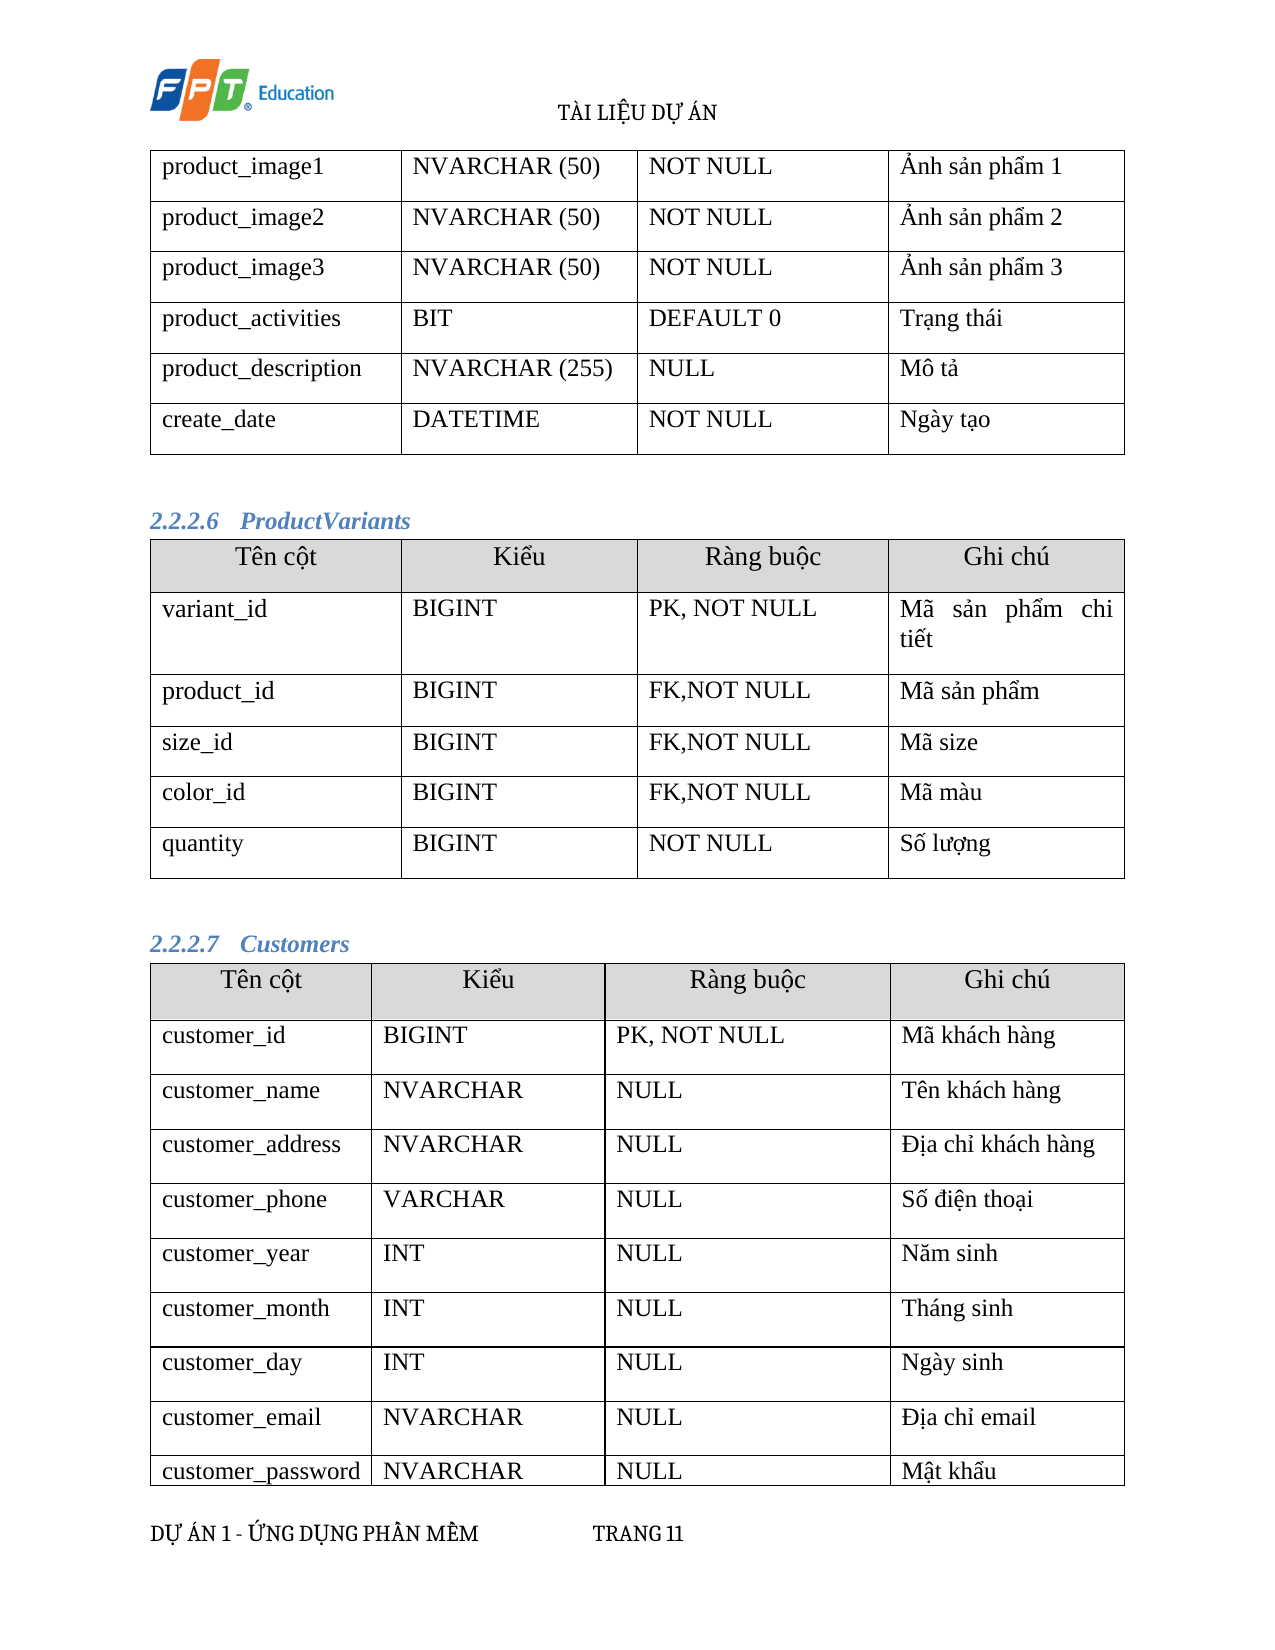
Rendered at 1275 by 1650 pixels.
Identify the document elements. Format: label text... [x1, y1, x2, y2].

table_cell customer_month [151, 1293, 371, 1346]
table_cell BIGINT [402, 828, 637, 877]
table_header Tên cột [151, 964, 371, 1019]
table_cell FK,NOT NULL [638, 727, 888, 776]
table_cell BIT [402, 303, 637, 352]
table_cell quantity [151, 828, 401, 877]
table_cell variant_id [151, 593, 401, 674]
table_cell FK,NOT NULL [638, 675, 888, 726]
table_cell NULL [606, 1293, 890, 1346]
table_cell NOT NULL [638, 202, 888, 251]
table_header Ràng buộc [638, 540, 888, 592]
table_cell customer_name [151, 1075, 371, 1128]
table_cell Địa chỉ khách hàng [891, 1130, 1124, 1183]
table_cell NOT NULL [638, 252, 888, 302]
table_cell create_date [151, 404, 401, 454]
table_cell NVARCHAR (255) [402, 354, 637, 403]
table_cell NVARCHAR [372, 1456, 604, 1485]
table_header Kiểu [372, 964, 604, 1019]
table_cell NVARCHAR (50) [402, 151, 637, 201]
table_cell Mã size [889, 727, 1124, 776]
table_cell NOT NULL [638, 828, 888, 877]
table_cell BIGINT [372, 1021, 604, 1074]
table_cell NOT NULL [638, 404, 888, 454]
table_header Ràng buộc [606, 964, 890, 1019]
table_cell customer_password [151, 1456, 371, 1485]
table_cell FK,NOT NULL [638, 777, 888, 827]
table_cell customer_phone [151, 1184, 371, 1237]
table_cell Tên khách hàng [891, 1075, 1124, 1128]
table_cell Trạng thái [889, 303, 1124, 352]
table_cell Năm sinh [891, 1239, 1124, 1292]
picture [150, 59, 336, 121]
table_cell NULL [606, 1456, 890, 1485]
table_cell Mã khách hàng [891, 1021, 1124, 1074]
table_cell BIGINT [402, 593, 637, 674]
table_cell INT [372, 1239, 604, 1292]
table_cell Số lượng [889, 828, 1124, 877]
table_cell NVARCHAR [372, 1130, 604, 1183]
table_cell product_activities [151, 303, 401, 352]
table_cell NULL [606, 1130, 890, 1183]
subtitle Customers [150, 929, 1125, 958]
table_cell NULL [638, 354, 888, 403]
table_cell DATETIME [402, 404, 637, 454]
table_cell NULL [606, 1075, 890, 1128]
table_cell NULL [606, 1184, 890, 1237]
table_cell Địa chỉ email [891, 1402, 1124, 1455]
table_cell DEFAULT 0 [638, 303, 888, 352]
table_cell NULL [606, 1239, 890, 1292]
table_cell customer_day [151, 1348, 371, 1401]
table_cell NULL [606, 1402, 890, 1455]
table_cell NVARCHAR (50) [402, 202, 637, 251]
table_cell customer_email [151, 1402, 371, 1455]
table_cell size_id [151, 727, 401, 776]
table_cell PK, NOT NULL [606, 1021, 890, 1074]
table_cell Số điện thoại [891, 1184, 1124, 1237]
table_cell customer_address [151, 1130, 371, 1183]
table_cell Mật khẩu [891, 1456, 1124, 1485]
table_cell customer_id [151, 1021, 371, 1074]
table_cell Mô tả [889, 354, 1124, 403]
table_cell VARCHAR [372, 1184, 604, 1237]
table_cell product_description [151, 354, 401, 403]
table_header Ghi chú [889, 540, 1124, 592]
table_cell BIGINT [402, 777, 637, 827]
table_cell NVARCHAR (50) [402, 252, 637, 302]
table_cell BIGINT [402, 727, 637, 776]
table_cell Mã sản phẩm chi tiết [889, 593, 1124, 674]
table_cell Ngày tạo [889, 404, 1124, 454]
table_cell Ảnh sản phẩm 2 [889, 202, 1124, 251]
table_cell product_image2 [151, 202, 401, 251]
table_cell customer_year [151, 1239, 371, 1292]
table_cell NVARCHAR [372, 1402, 604, 1455]
table_cell NULL [606, 1348, 890, 1401]
table_cell product_id [151, 675, 401, 726]
table_cell Tháng sinh [891, 1293, 1124, 1346]
table_header Ghi chú [891, 964, 1124, 1019]
table_header Tên cột [151, 540, 401, 592]
table_cell Ngày sinh [891, 1348, 1124, 1401]
table_cell Mã sản phẩm [889, 675, 1124, 726]
table_header Kiểu [402, 540, 637, 592]
table_cell BIGINT [402, 675, 637, 726]
table_cell Ảnh sản phẩm 1 [889, 151, 1124, 201]
table_cell INT [372, 1348, 604, 1401]
table_cell product_image3 [151, 252, 401, 302]
table_cell product_image1 [151, 151, 401, 201]
table_cell PK, NOT NULL [638, 593, 888, 674]
table_cell Mã màu [889, 777, 1124, 827]
table_cell NOT NULL [638, 151, 888, 201]
table_cell INT [372, 1293, 604, 1346]
table_cell NVARCHAR [372, 1075, 604, 1128]
subtitle ProductVariants [150, 506, 1125, 534]
table_cell color_id [151, 777, 401, 827]
table_cell Ảnh sản phẩm 3 [889, 252, 1124, 302]
